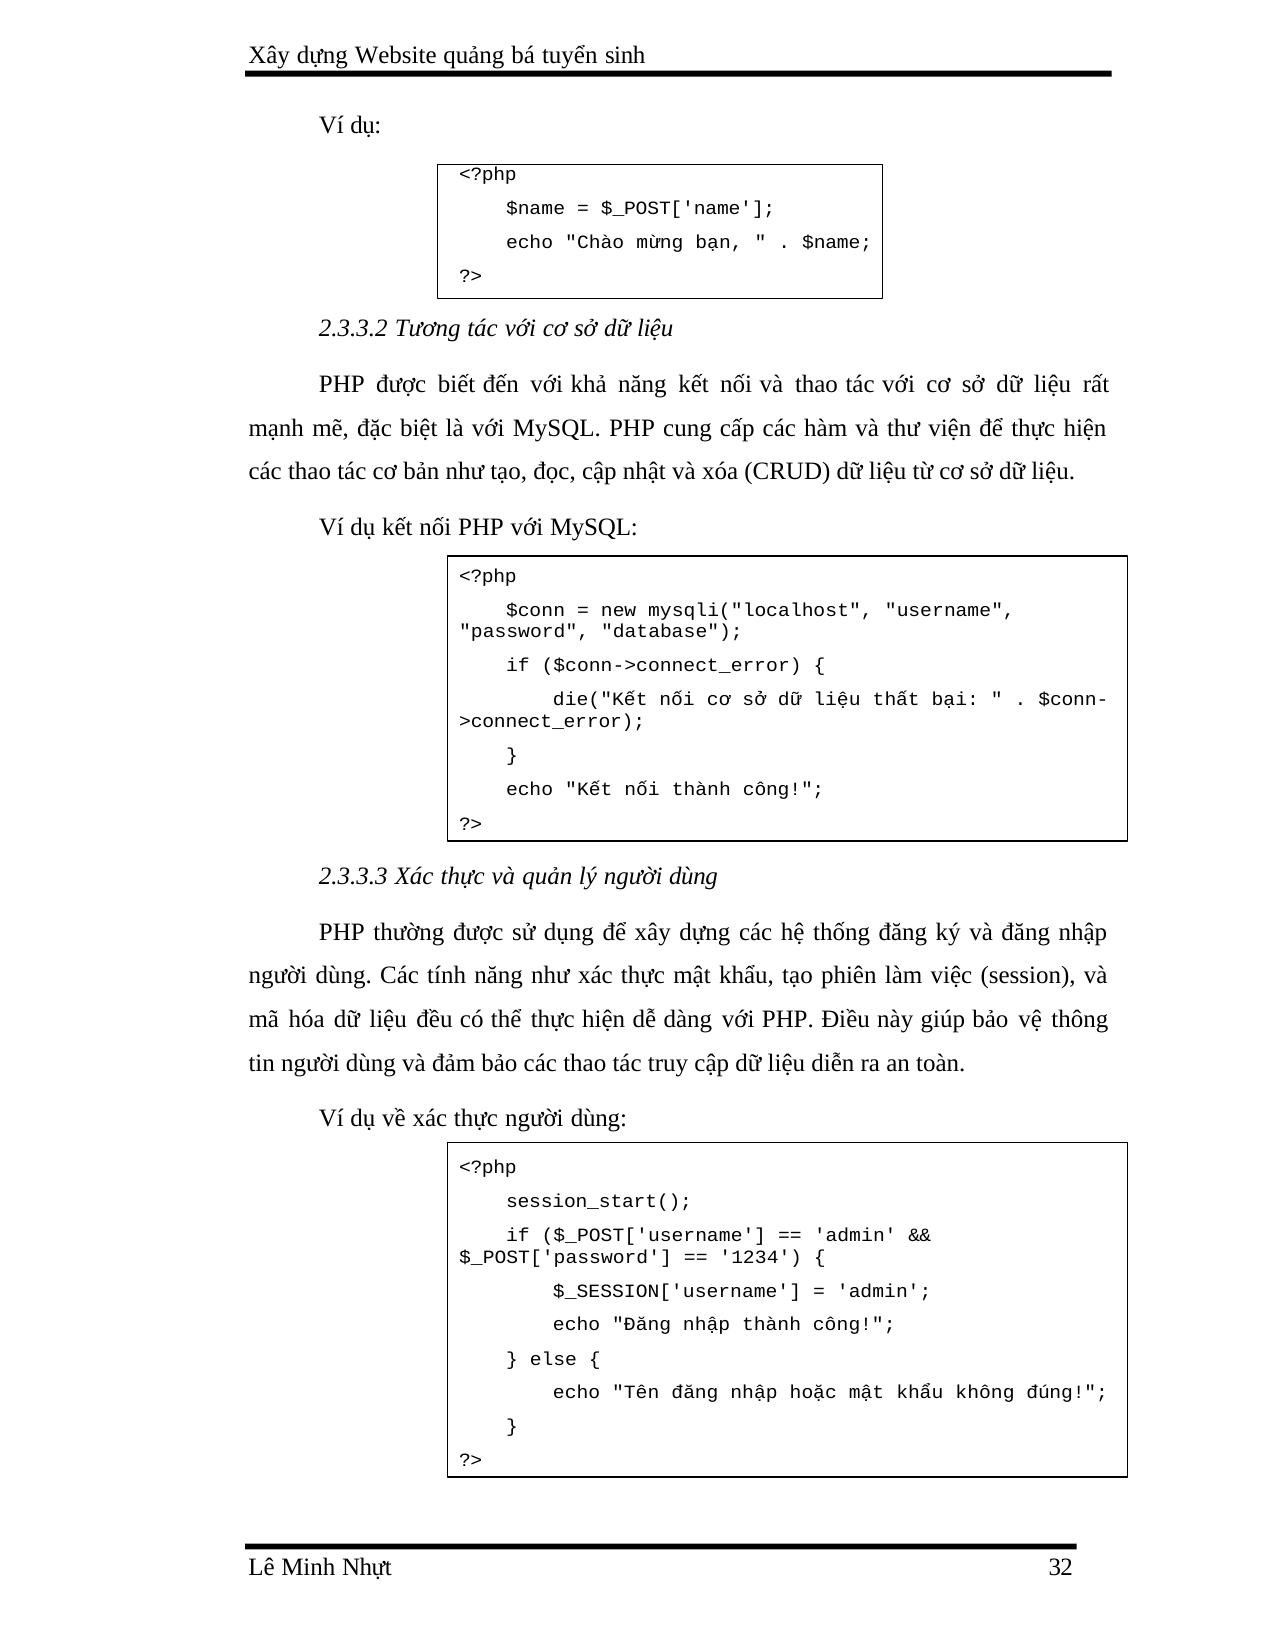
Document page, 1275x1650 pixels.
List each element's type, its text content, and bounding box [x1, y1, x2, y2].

text Ví dụ: [319, 110, 1162, 139]
text PHP thường được sử dụng để xây dựng các hệ thống đăng ký và đăng nhập người dùng. Các tính năng như xác thực mật khẩu, tạo phiên làm việc (session), và mã hóa dữ liệu đều có thể thực hiện dễ dàng với PHP. Điều này giúp bảo vệ thông tin người dùng và đảm bảo các thao tác truy cập dữ liệu diễn ra an toàn. [248, 917, 1108, 1076]
text Ví dụ về xác thực người dùng: [319, 1103, 1162, 1132]
text Ví dụ kết nối PHP với MySQL: [319, 512, 1162, 540]
list Xác thực và quản lý người dùng [319, 572, 1162, 889]
list Tương tác với cơ sở dữ liệu [319, 175, 1162, 342]
text PHP được biết đến với khả năng kết nối và thao tác với cơ sở dữ liệu rất mạnh mẽ, đặc biệt là với MySQL. PHP cung cấp các hàm và thư viện để thực hiện các thao tác cơ bản như tạo, đọc, cập nhật và xóa (CRUD) dữ liệu từ cơ sở dữ liệu. [248, 369, 1109, 485]
